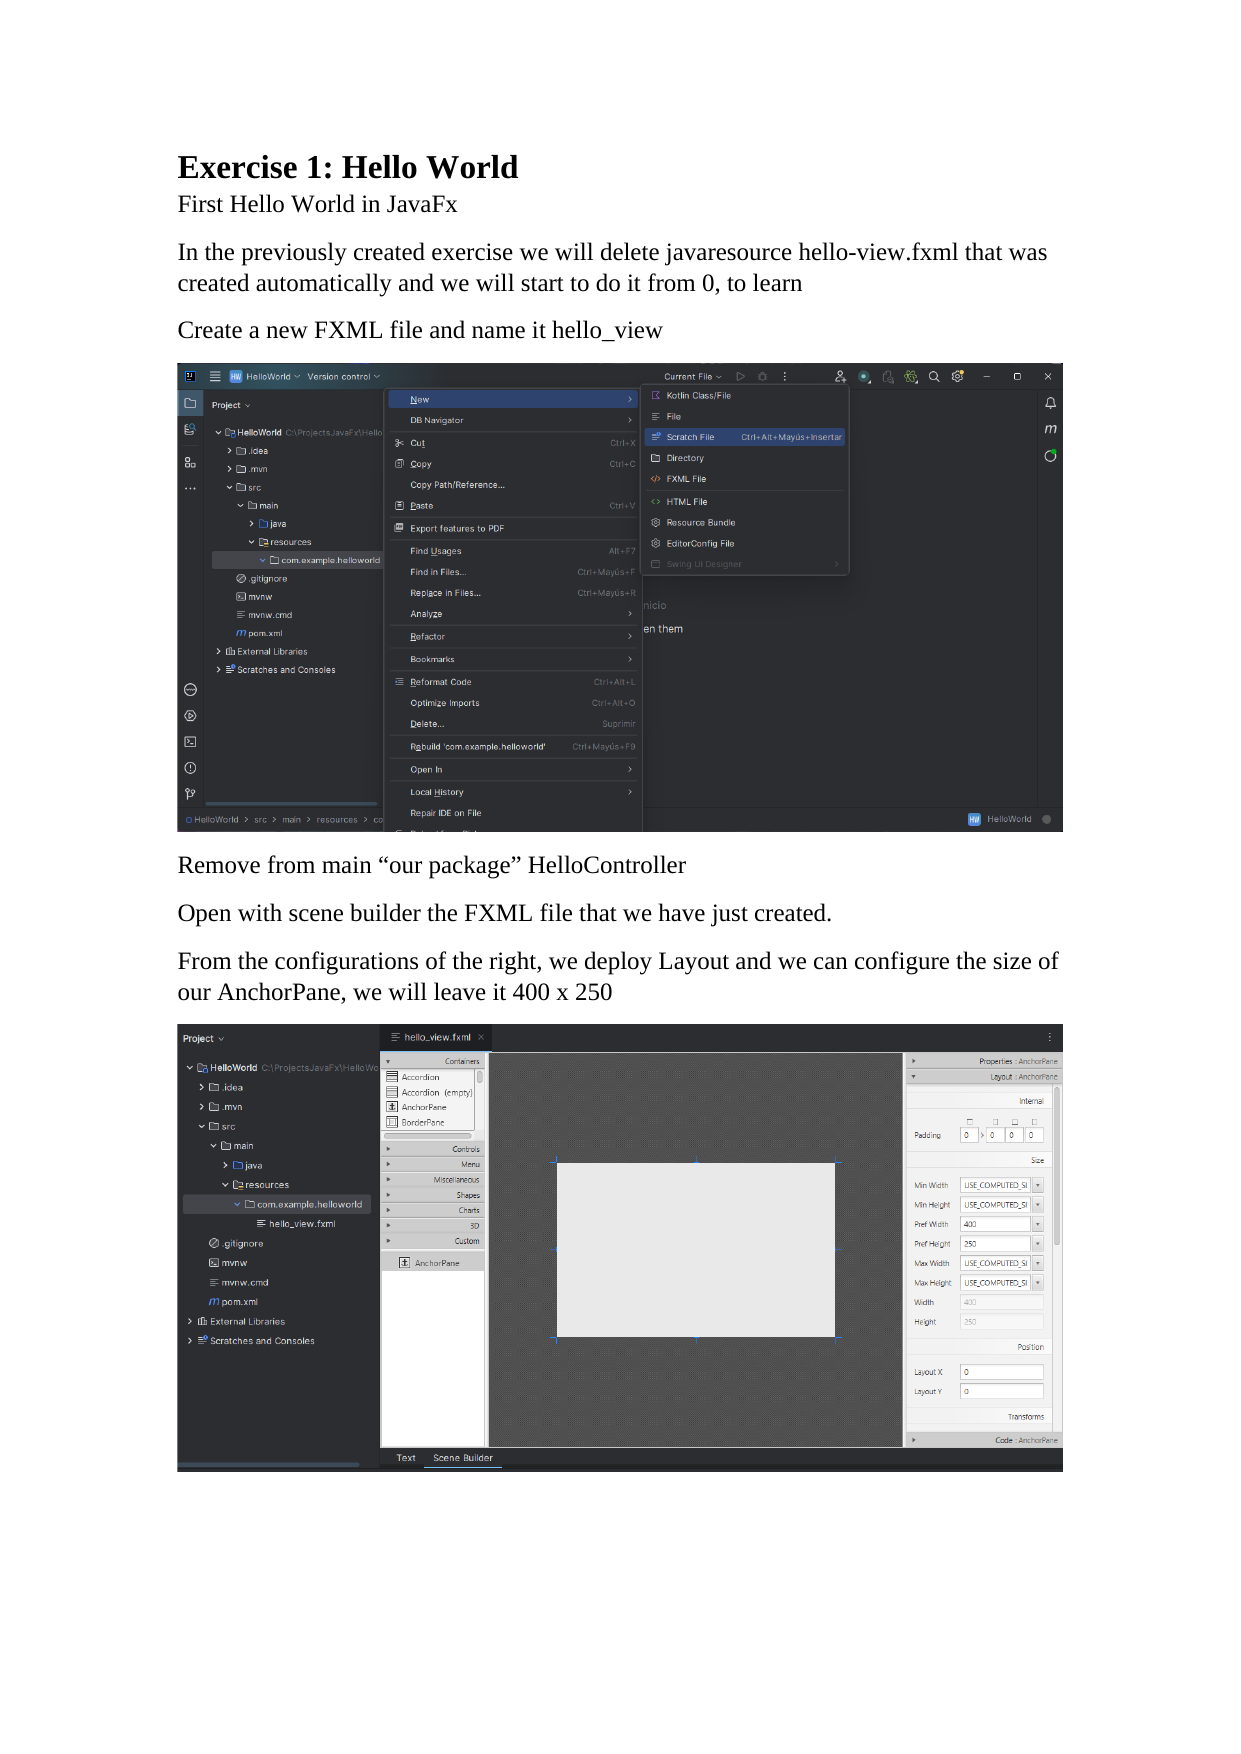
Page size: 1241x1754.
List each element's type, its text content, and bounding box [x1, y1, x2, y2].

text In the previously created exercise we will delete javaresource hello-view.fxml that was created automatically and we will start to do it from 0, to learn [177, 237, 1063, 296]
subtitle Exercise 1: Hello World [177, 148, 1063, 186]
text Remove from main “our package” HelloController [177, 851, 1063, 879]
text From the configurations of the right, we deploy Layout and we can configure the size of our AnchorPane, we will leave it 400 x 250 [177, 946, 1063, 1006]
picture [177, 1024, 1063, 1472]
text Open with scene builder the FXML file that we have just created. [177, 898, 1063, 927]
text First Hello World in JavaFx [177, 189, 1063, 218]
picture [177, 363, 1063, 832]
text Create a new FXML file and name it hello_view [177, 315, 1063, 344]
